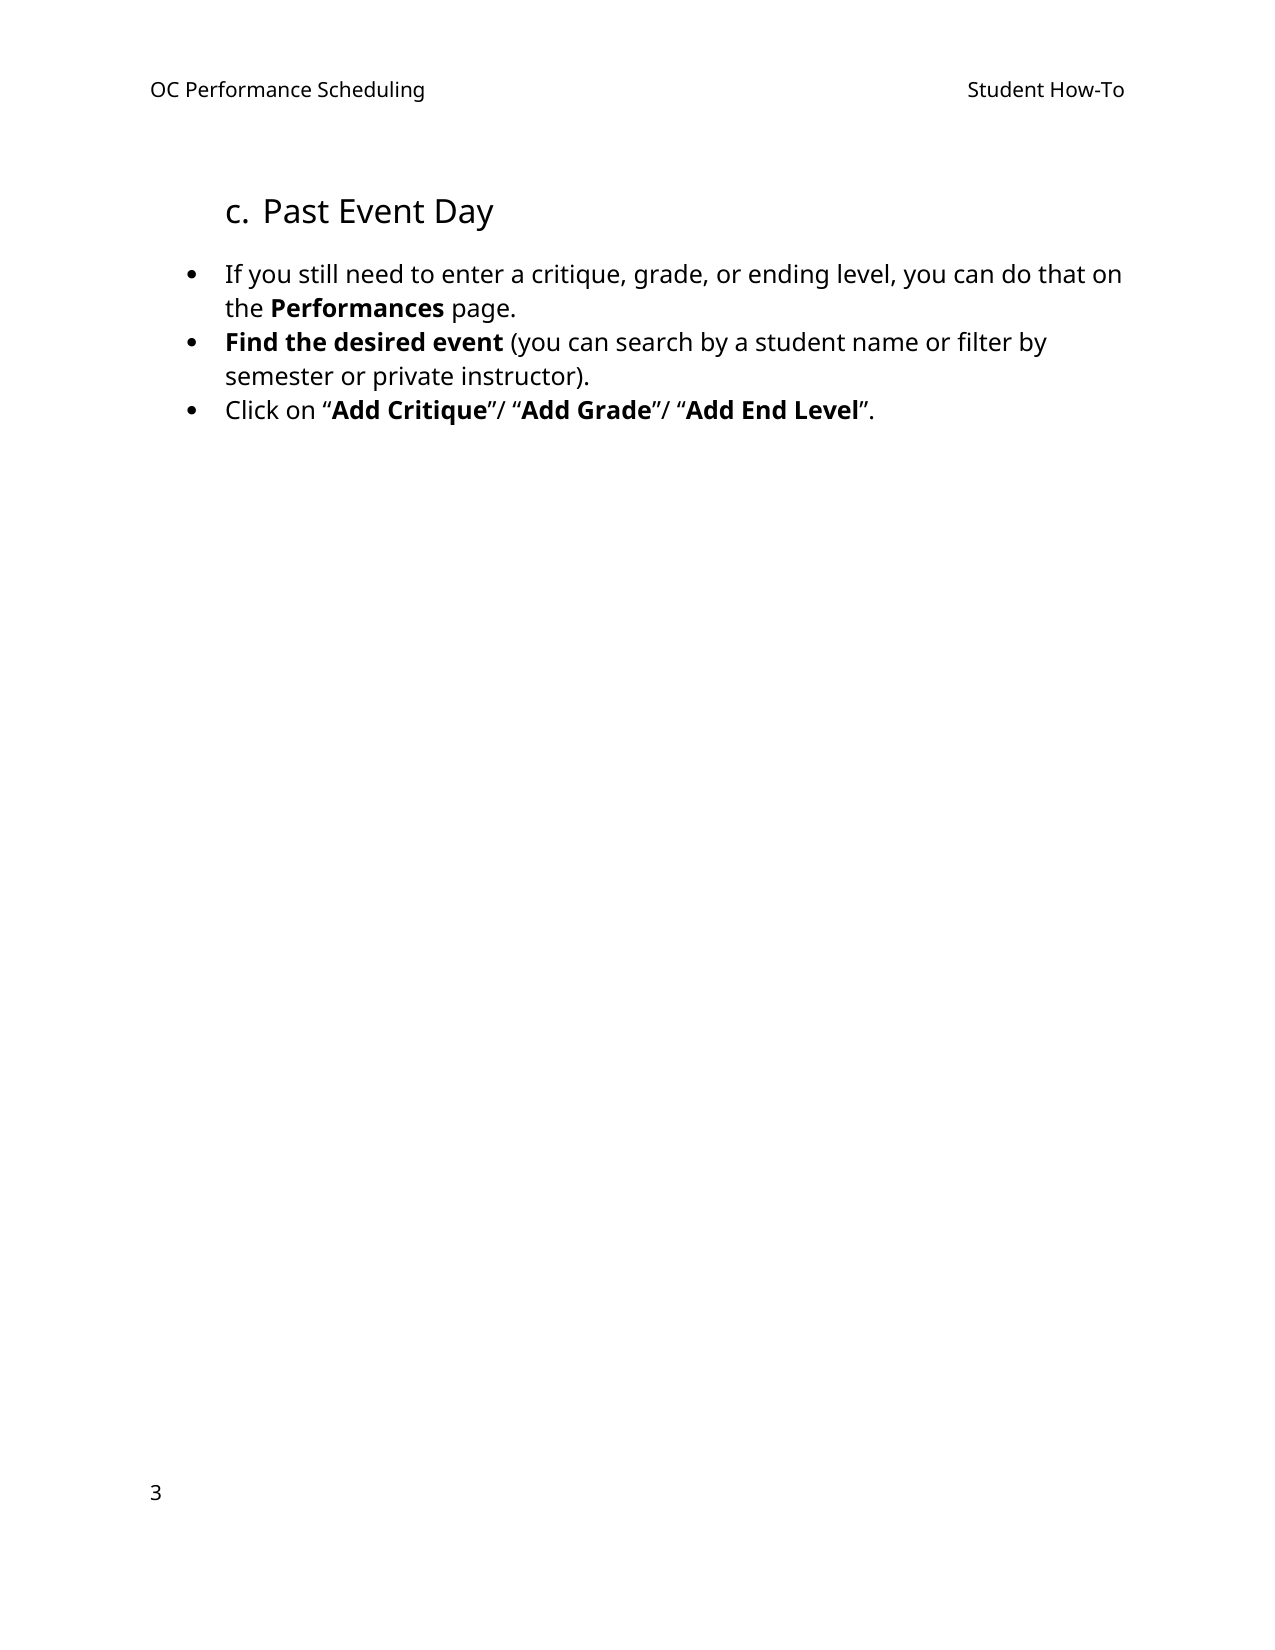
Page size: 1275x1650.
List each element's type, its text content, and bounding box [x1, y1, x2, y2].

list Click on “Add Critique”/ “Add Grade”/ “Add End Level”. [187, 393, 1125, 427]
list Find the desired event (you can search by a student name or filter by semester or private instructor). [187, 324, 1125, 393]
subtitle Past Event Day [225, 188, 1125, 234]
list If you still need to enter a critique, grade, or ending level, you can do that on the Performances page. [187, 256, 1125, 324]
